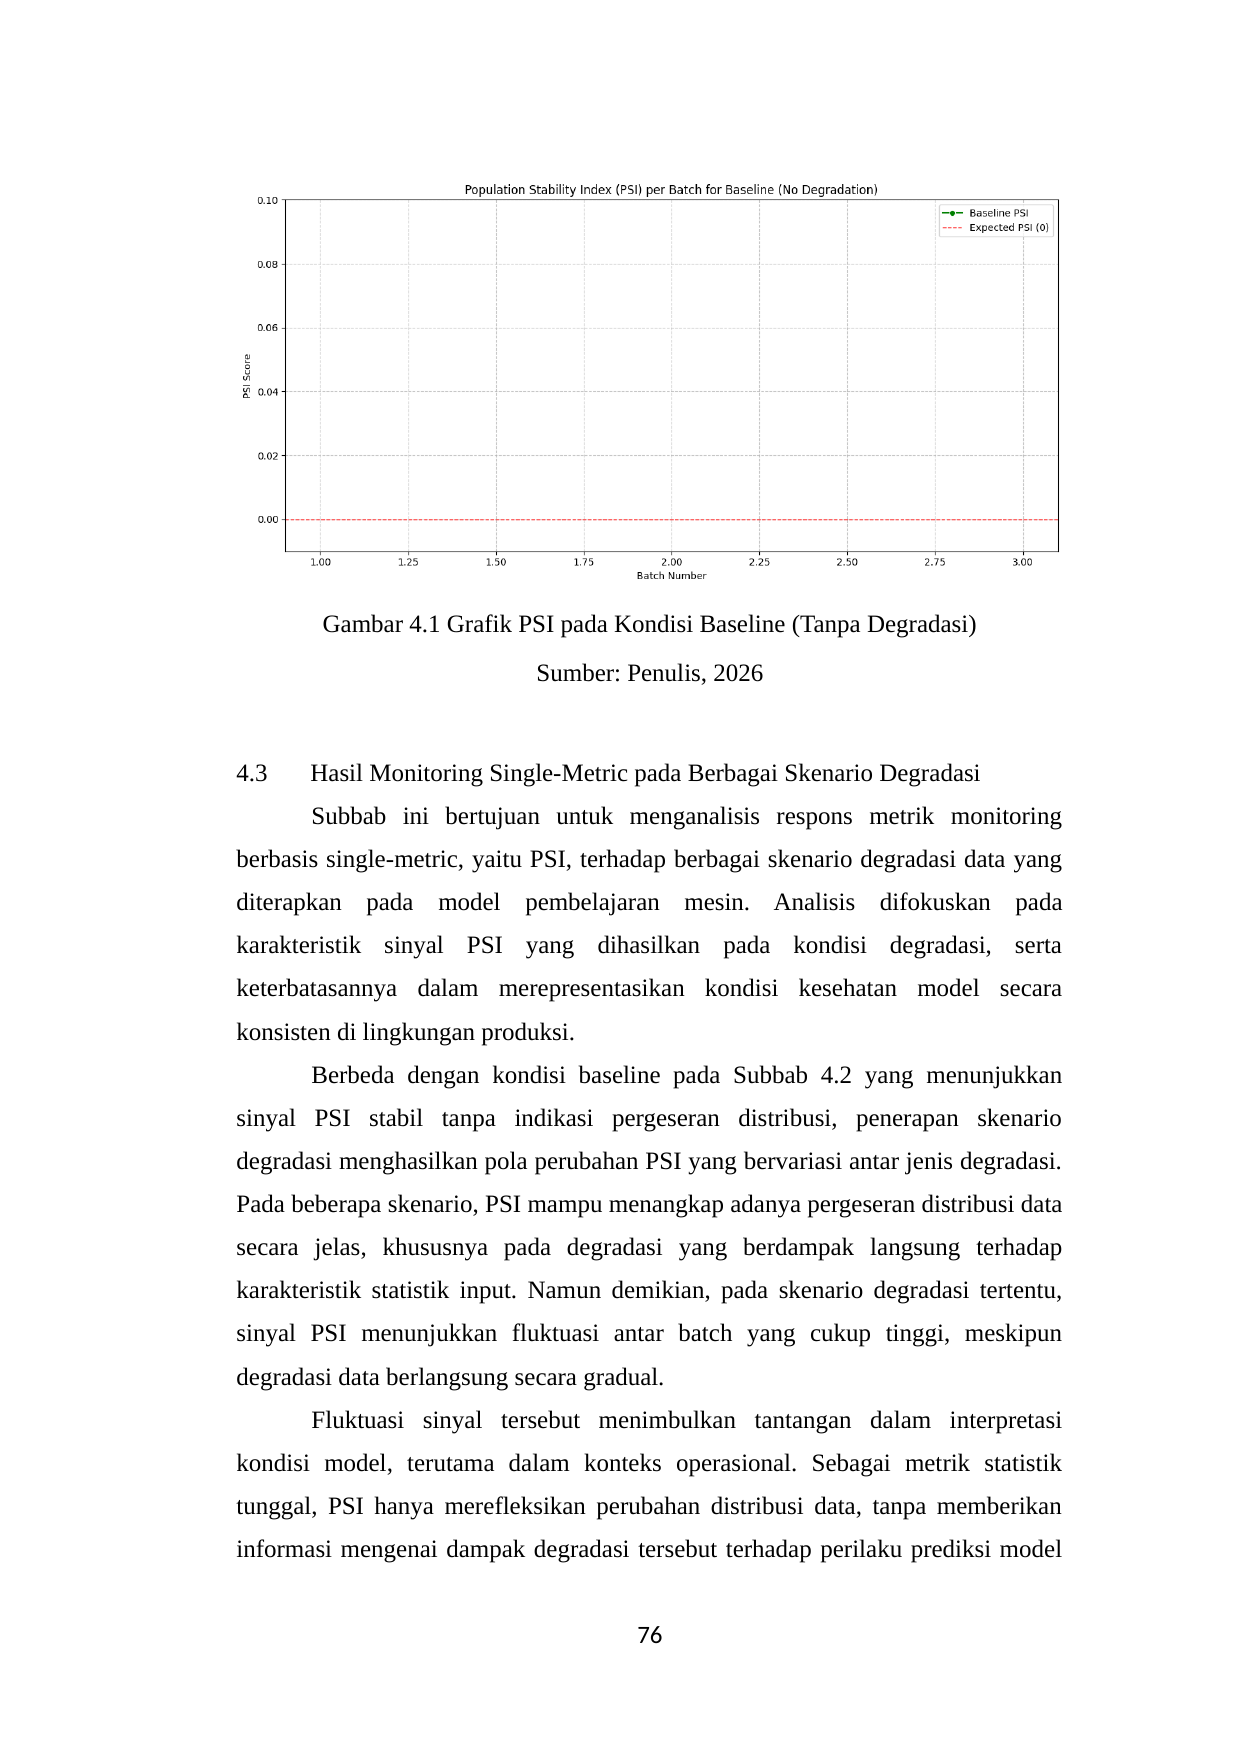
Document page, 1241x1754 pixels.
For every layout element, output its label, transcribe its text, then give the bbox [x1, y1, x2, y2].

subtitle 4.3 Hasil Monitoring Single-Metric pada Berbagai Skenario Degradasi [236, 758, 1063, 787]
text Gambar 4.1 Grafik PSI pada Kondisi Baseline (Tanpa Degradasi) [236, 609, 1063, 638]
text Subbab ini bertujuan untuk menganalisis respons metrik monitoring berbasis single-metric, yaitu PSI, terhadap berbagai skenario degradasi data yang diterapkan pada model pembelajaran mesin. Analisis difokuskan pada karakteristik sinyal PSI yang dihasilkan pada kondisi degradasi, serta keterbatasannya dalam merepresentasikan kondisi kesehatan model secara konsisten di lingkungan produksi. [236, 801, 1063, 1045]
text Sumber: Penulis, 2026 [236, 658, 1063, 687]
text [236, 1405, 1063, 1563]
text Berbeda dengan kondisi baseline pada Subbab 4.2 yang menunjukkan sinyal PSI stabil tanpa indikasi pergeseran distribusi, penerapan skenario degradasi menghasilkan pola perubahan PSI yang bervariasi antar jenis degradasi. Pada beberapa skenario, PSI mampu menangkap adanya pergeseran distribusi data secara jelas, khususnya pada degradasi yang berdampak langsung terhadap karakteristik statistik input. Namun demikian, pada skenario degradasi tertentu, sinyal PSI menunjukkan fluktuasi antar batch yang cukup tinggi, meskipun degradasi data berlangsung secara gradual. [236, 1060, 1063, 1390]
picture [236, 177, 1063, 588]
